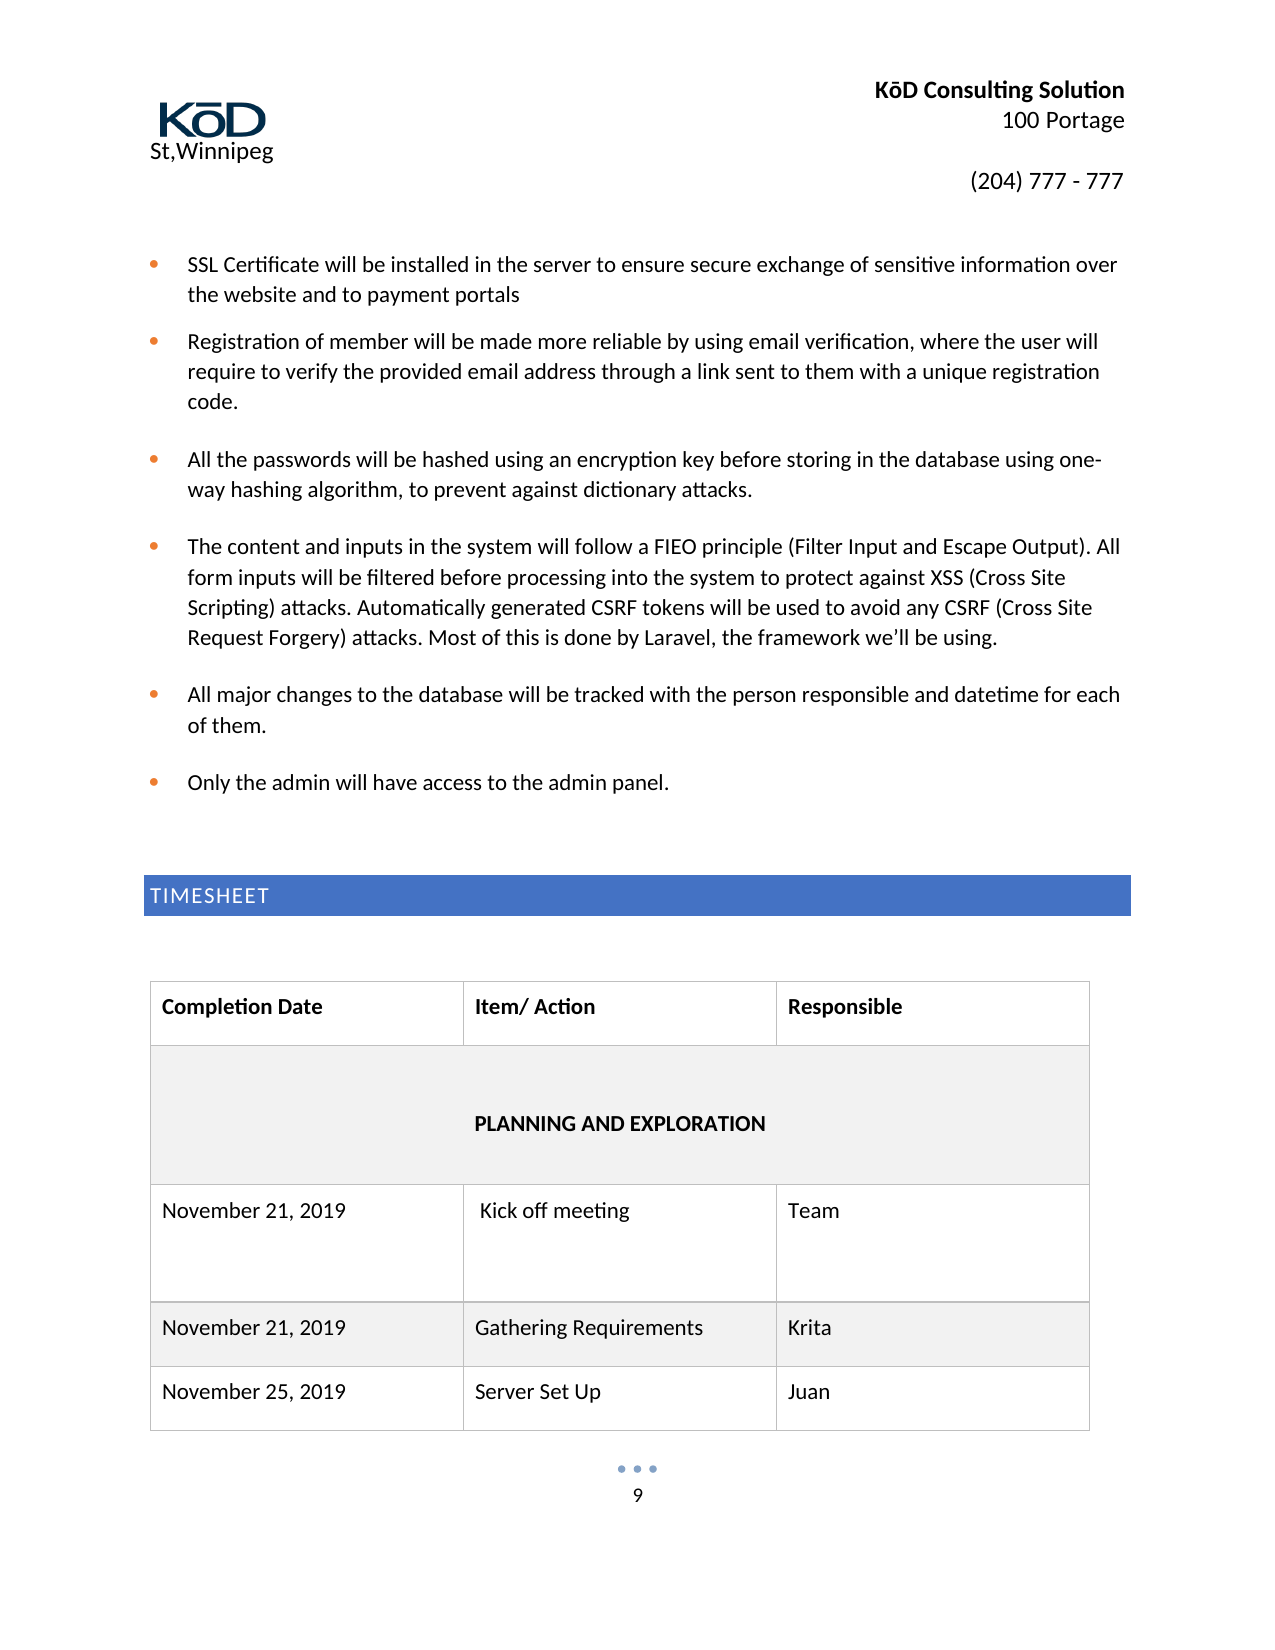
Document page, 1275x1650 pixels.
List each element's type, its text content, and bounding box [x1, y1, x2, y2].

table_cell November 21, 2019 [151, 1185, 463, 1301]
table_header Responsible [777, 982, 1089, 1045]
subtitle Timesheet [150, 882, 1125, 910]
table_cell Team [777, 1185, 1089, 1301]
table_cell Krita [777, 1303, 1089, 1366]
list Registration of member will be made more reliable by using email verification, where the user will require to verify the provided email address through a link sent to them with a unique registration code. [150, 327, 1125, 443]
table_header Item/ Action [464, 982, 776, 1045]
table_cell Kick off meeting [464, 1185, 776, 1301]
list All major changes to the database will be tracked with the person responsible and datetime for each of them. [150, 681, 1125, 766]
table_header Completion Date [151, 982, 463, 1045]
list The content and inputs in the system will follow a FIEO principle (Filter Input and Escape Output). All form inputs will be filtered before processing into the system to protect against XSS (Cross Site Scripting) attacks. Automatically generated CSRF tokens will be used to avoid any CSRF (Cross Site Request Forgery) attacks. Most of this is done by Laravel, the framework we’ll be using. [150, 532, 1125, 678]
list Only the admin will have access to the admin panel. [150, 768, 1125, 796]
table_cell November 25, 2019 [151, 1367, 463, 1430]
table_cell Server Set Up [464, 1367, 776, 1430]
table_cell November 21, 2019 [151, 1303, 463, 1366]
table_cell Gathering Requirements [464, 1303, 776, 1366]
list SSL Certificate will be installed in the server to ensure secure exchange of sensitive information over the website and to payment portals [150, 250, 1125, 308]
table_cell Juan [777, 1367, 1089, 1430]
table_cell PLANNING AND EXPLORATION [151, 1046, 1089, 1184]
list All the passwords will be hashed using an encryption key before storing in the database using one-way hashing algorithm, to prevent against dictionary attacks. [150, 445, 1125, 531]
picture [156, 70, 266, 180]
